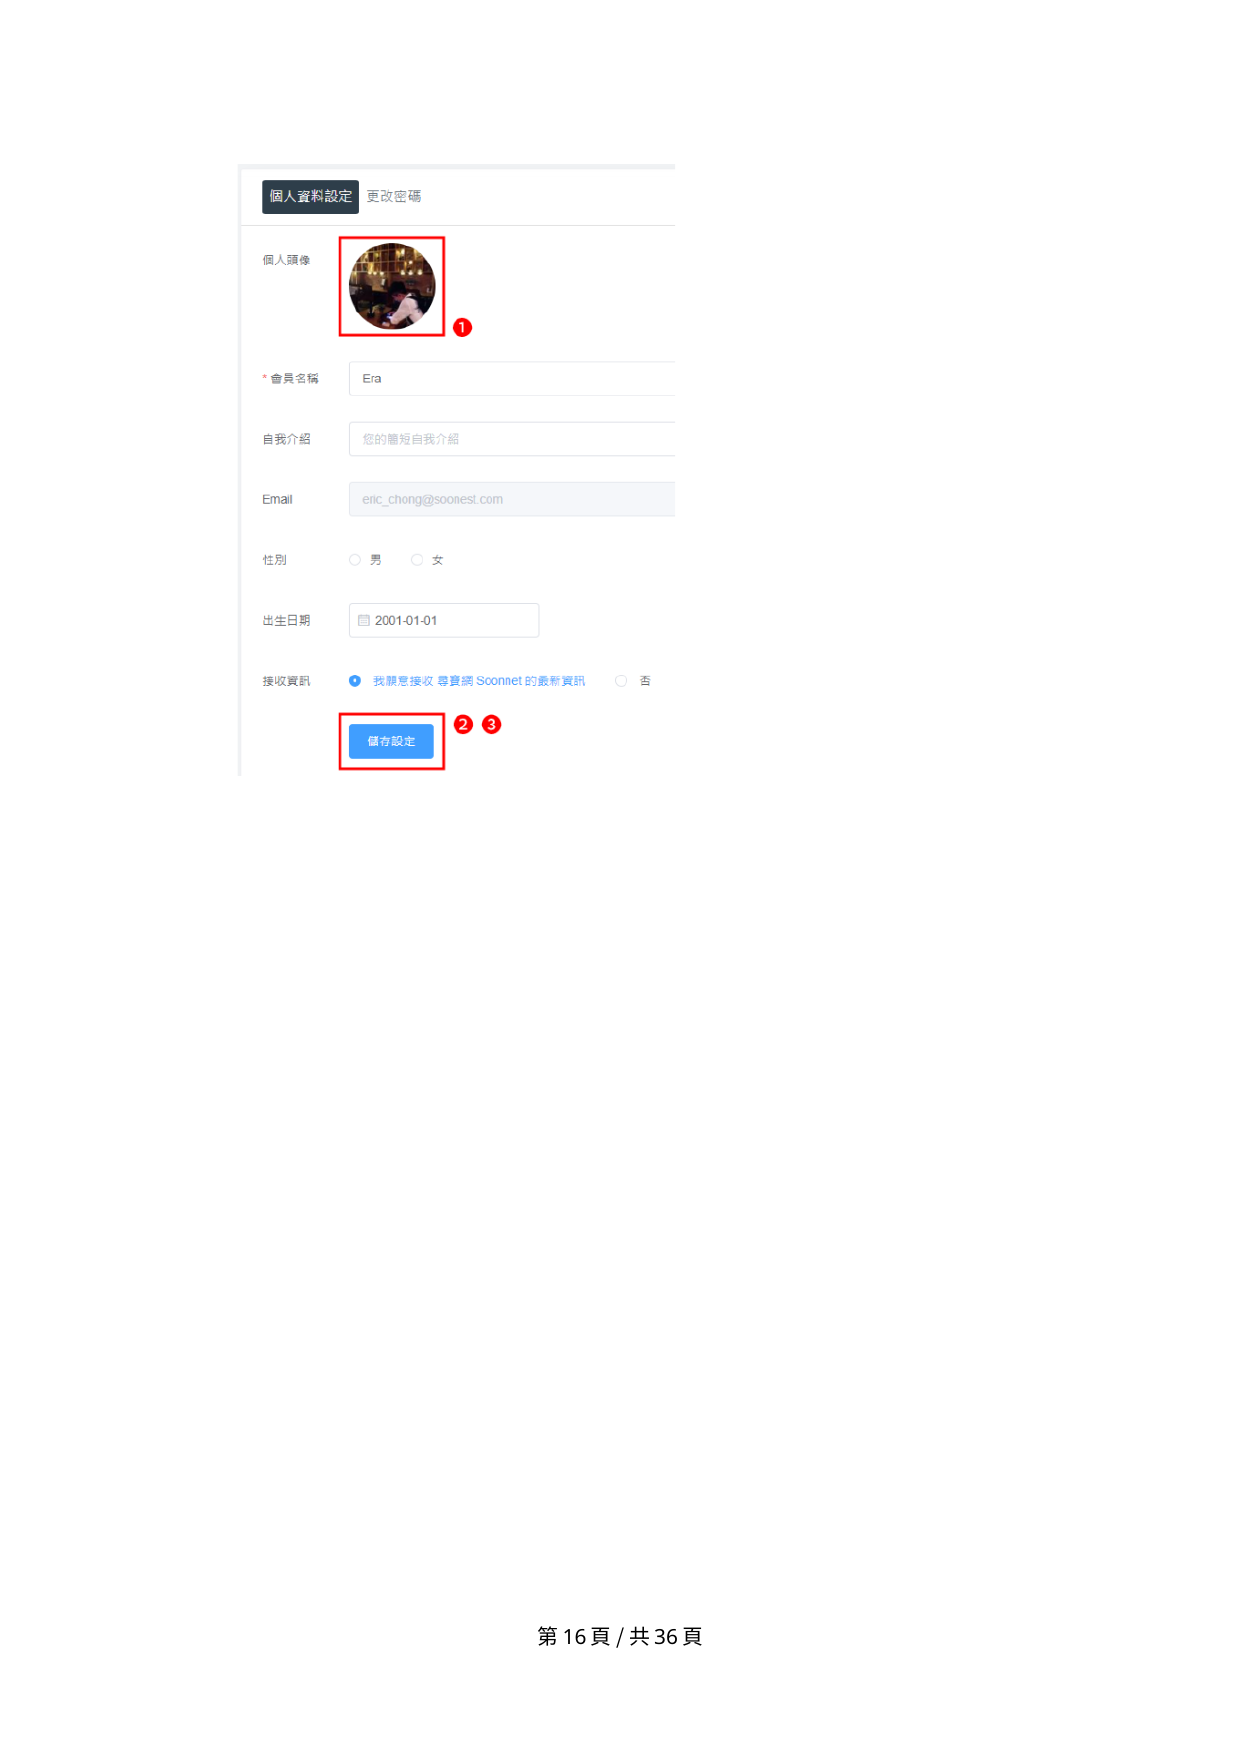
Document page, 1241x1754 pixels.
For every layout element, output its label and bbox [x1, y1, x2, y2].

picture [237, 164, 676, 776]
